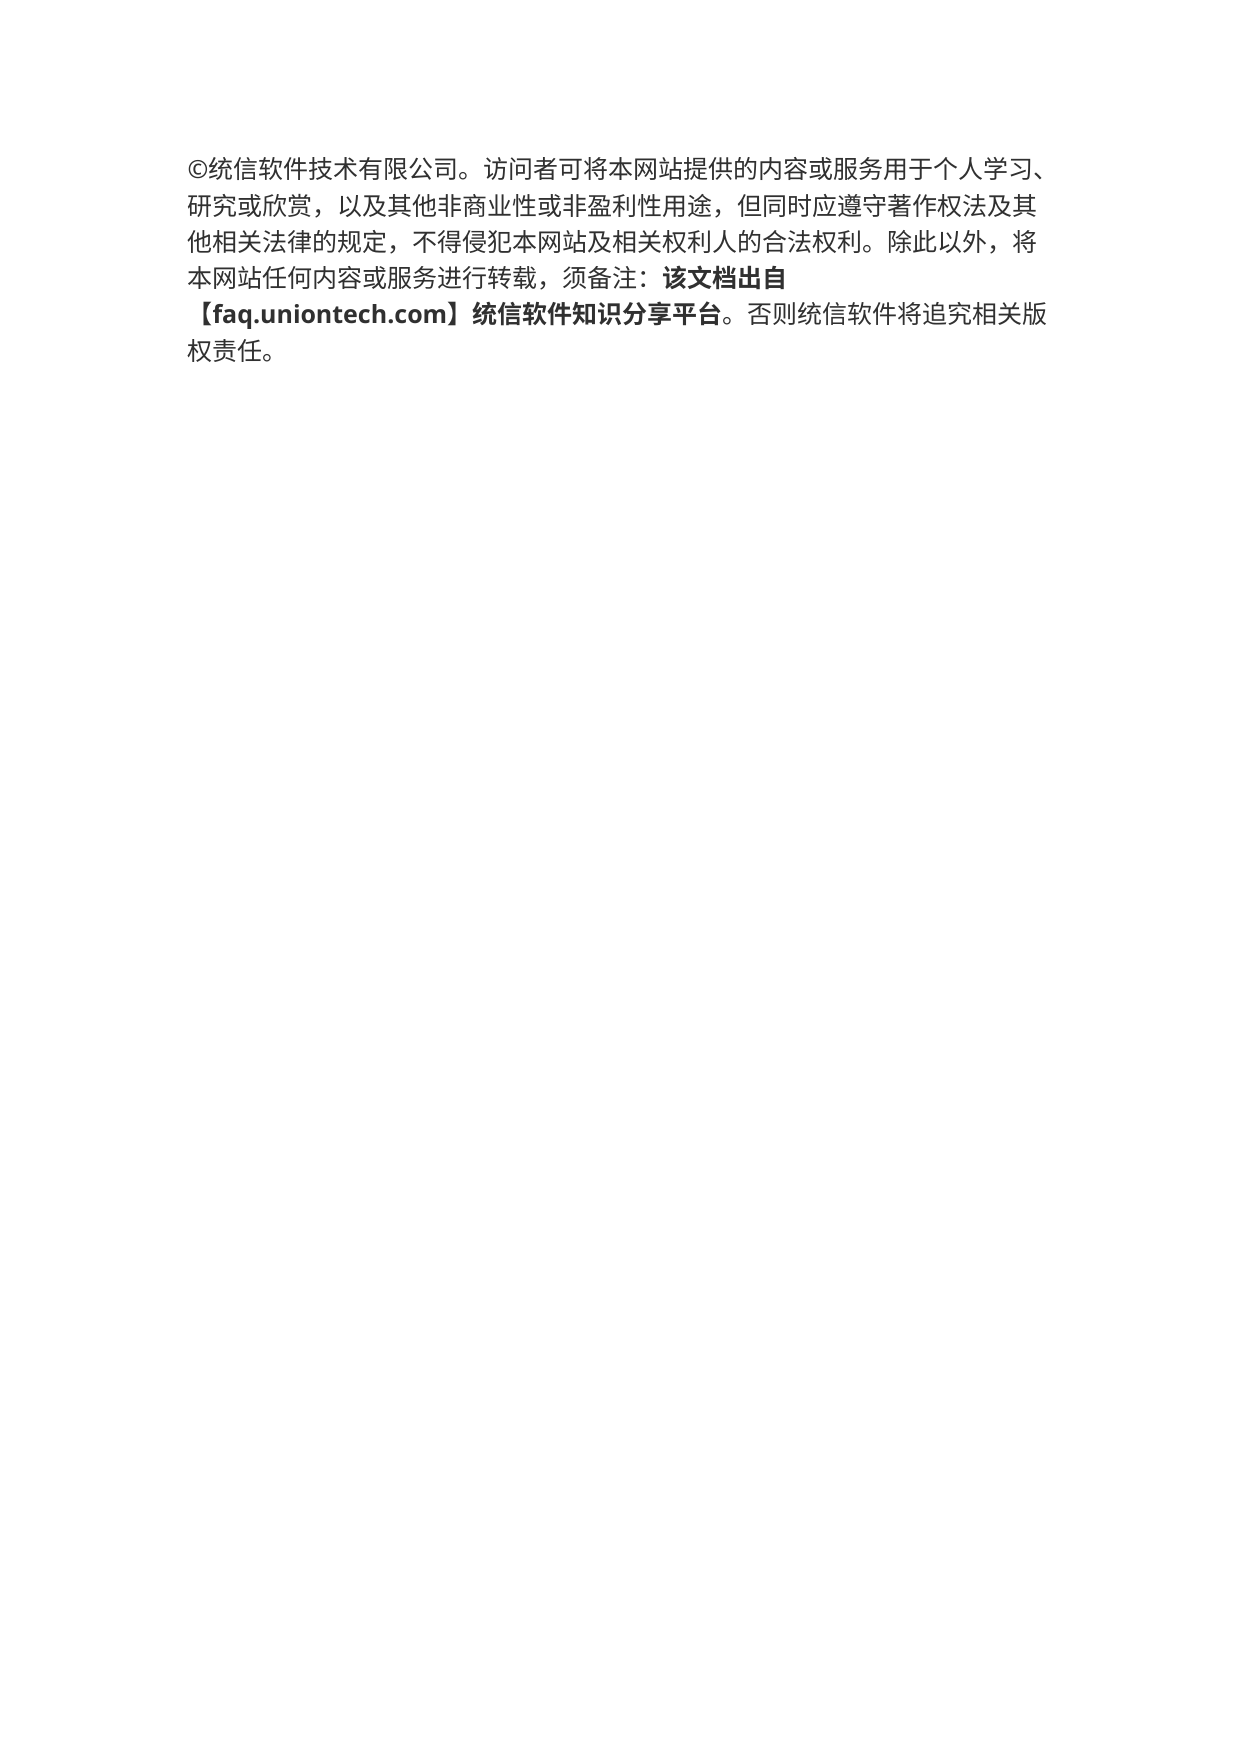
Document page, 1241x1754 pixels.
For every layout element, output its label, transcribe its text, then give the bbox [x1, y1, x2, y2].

text ©统信软件技术有限公司。访问者可将本网站提供的内容或服务用于个人学习、研究或欣赏，以及其他非商业性或非盈利性用途，但同时应遵守著作权法及其他相关法律的规定，不得侵犯本网站及相关权利人的合法权利。除此以外，将本网站任何内容或服务进行转载，须备注：该文档出自【faq.uniontech.com】统信软件知识分享平台。否则统信软件将追究相关版权责任。 [187, 150, 1053, 367]
